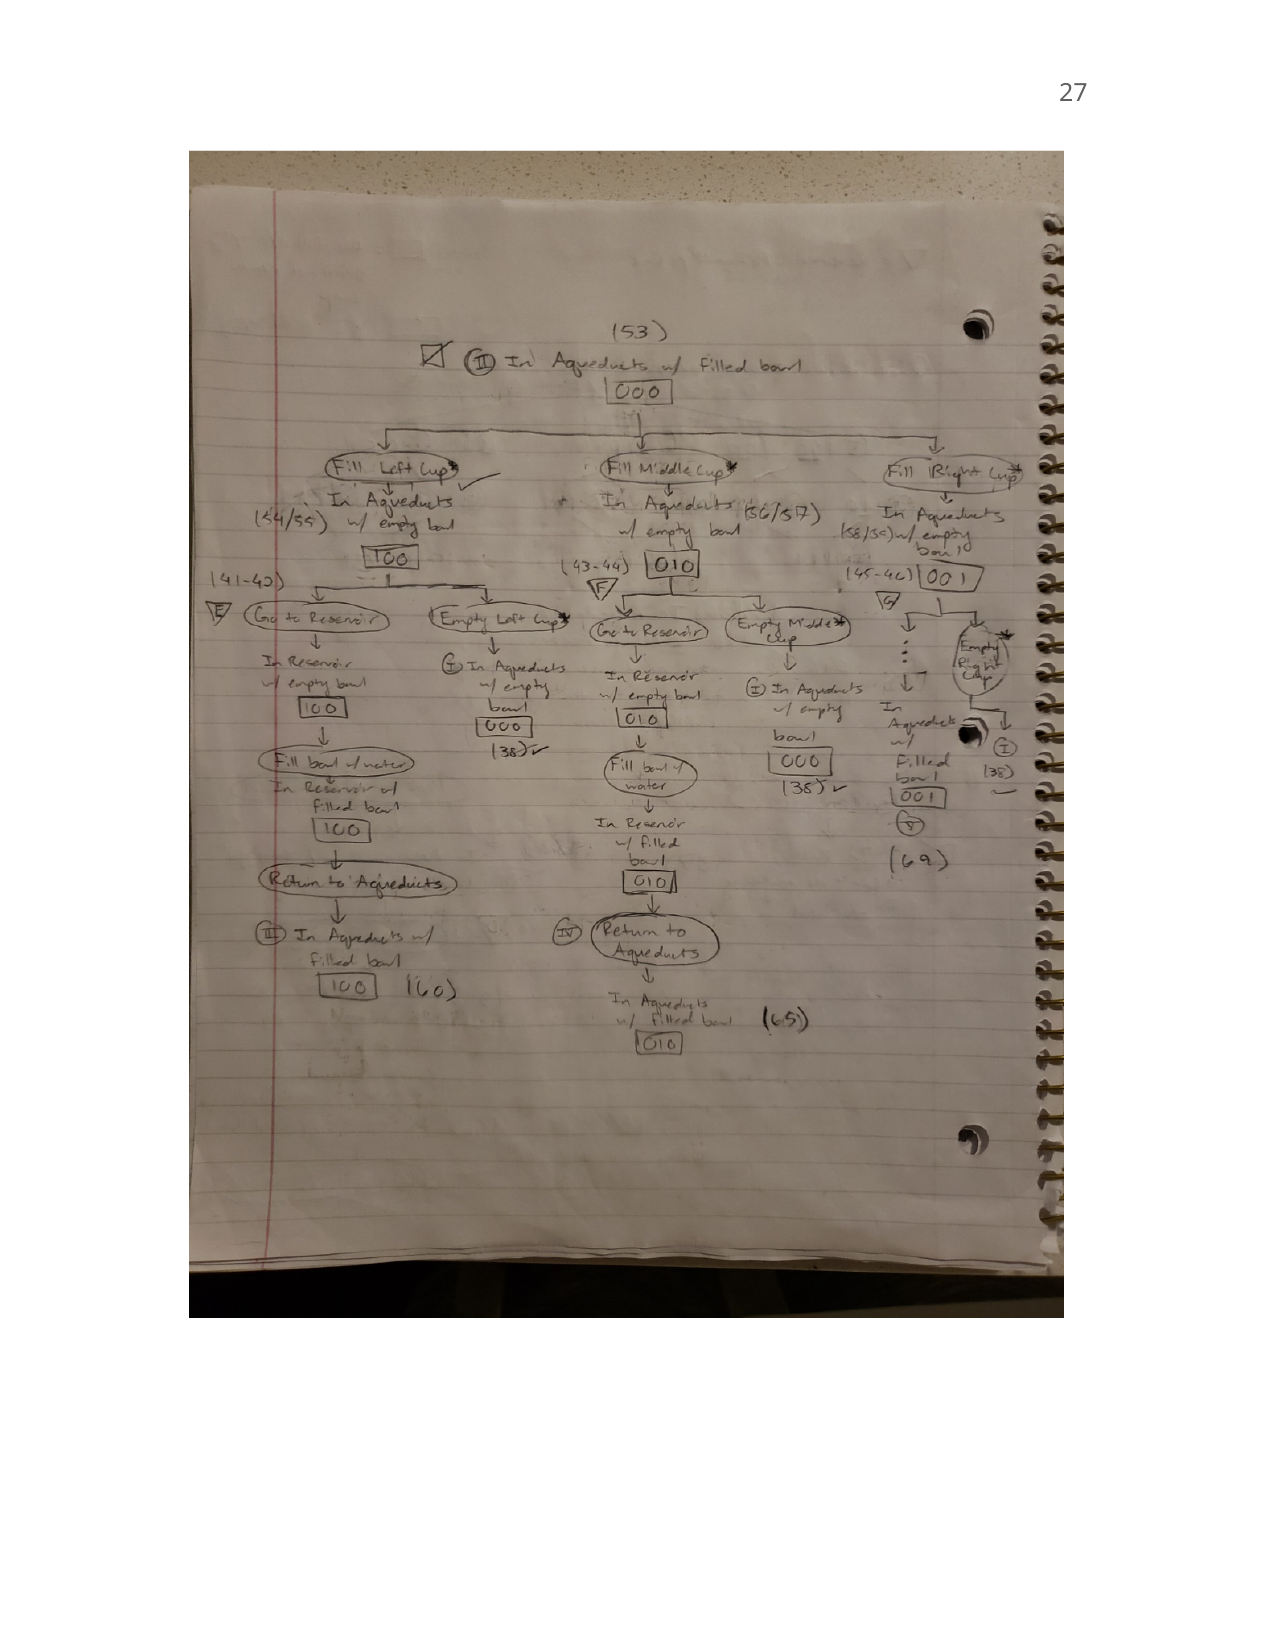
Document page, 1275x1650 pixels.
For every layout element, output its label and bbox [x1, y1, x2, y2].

picture [189, 152, 1064, 1317]
